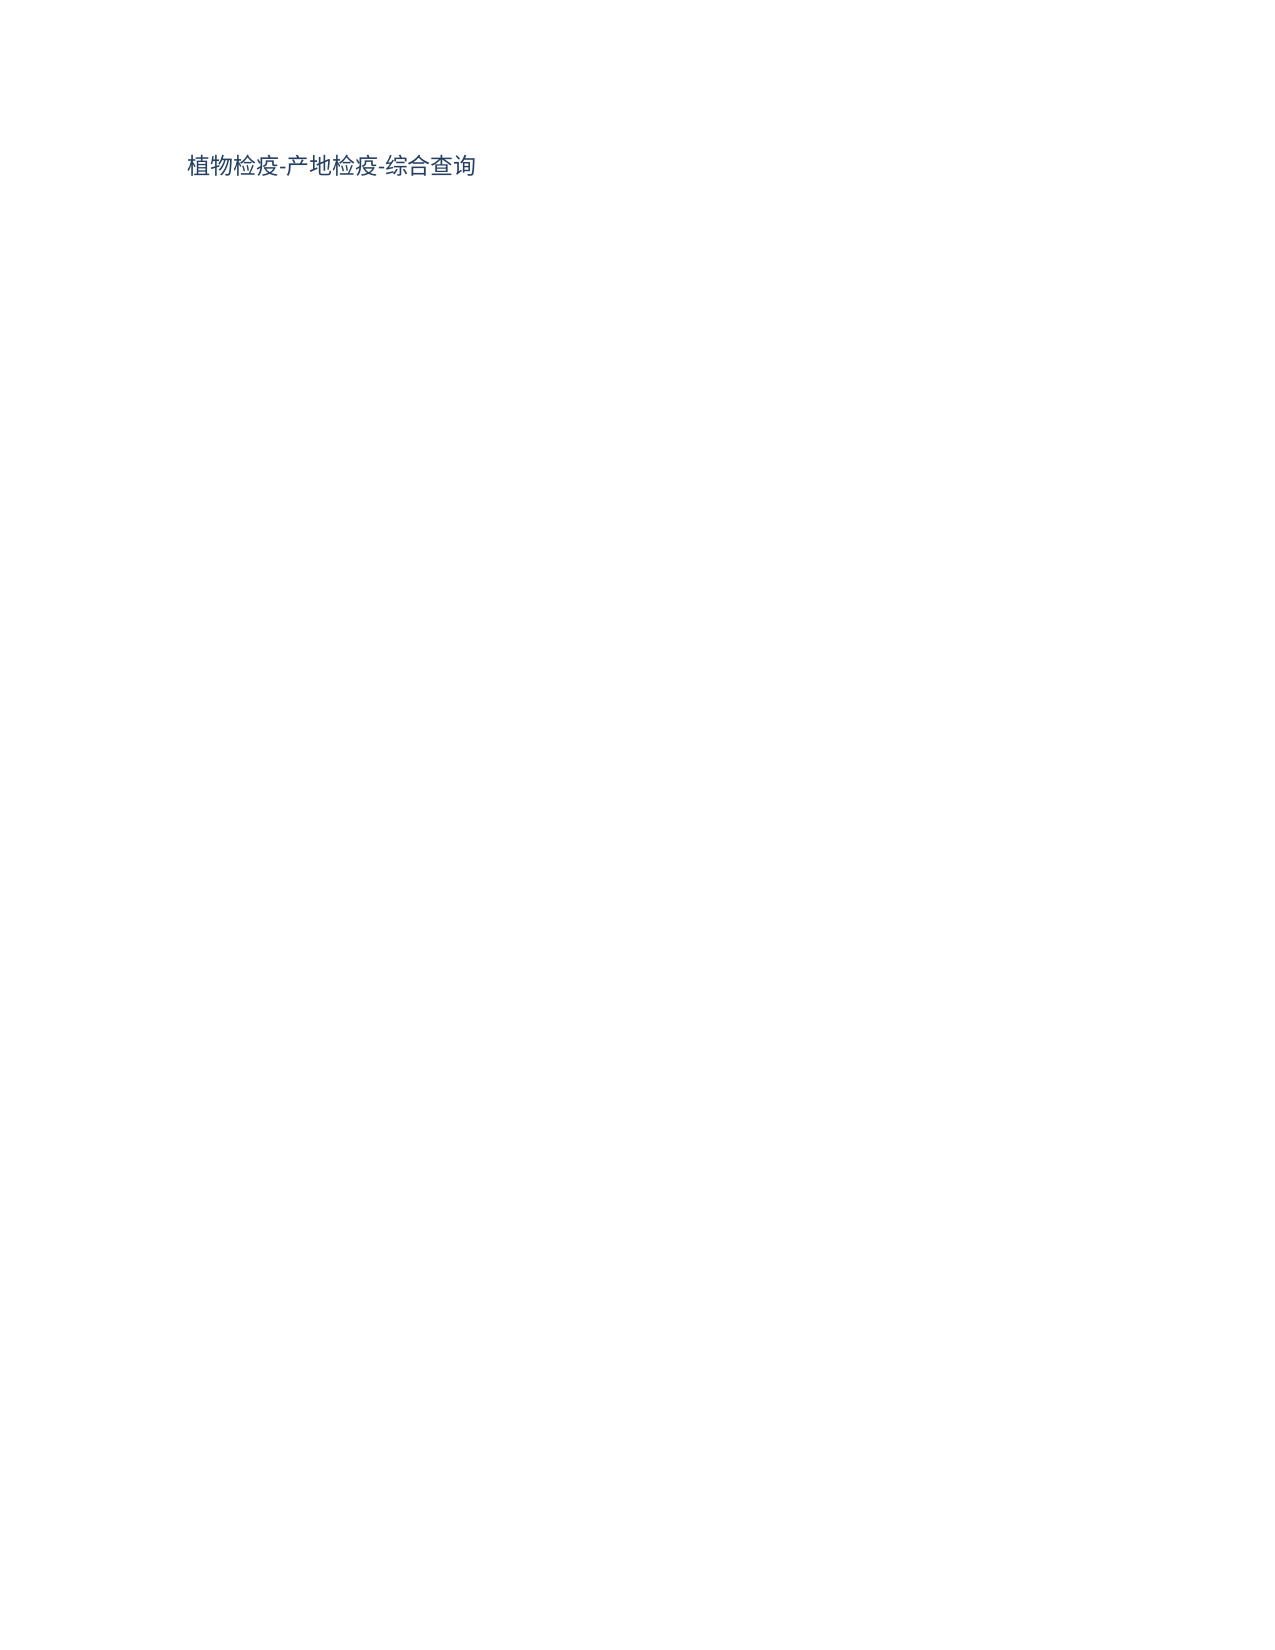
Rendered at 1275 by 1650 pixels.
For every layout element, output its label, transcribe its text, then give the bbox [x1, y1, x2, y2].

subtitle 植物检疫-产地检疫-综合查询 [187, 150, 1087, 181]
